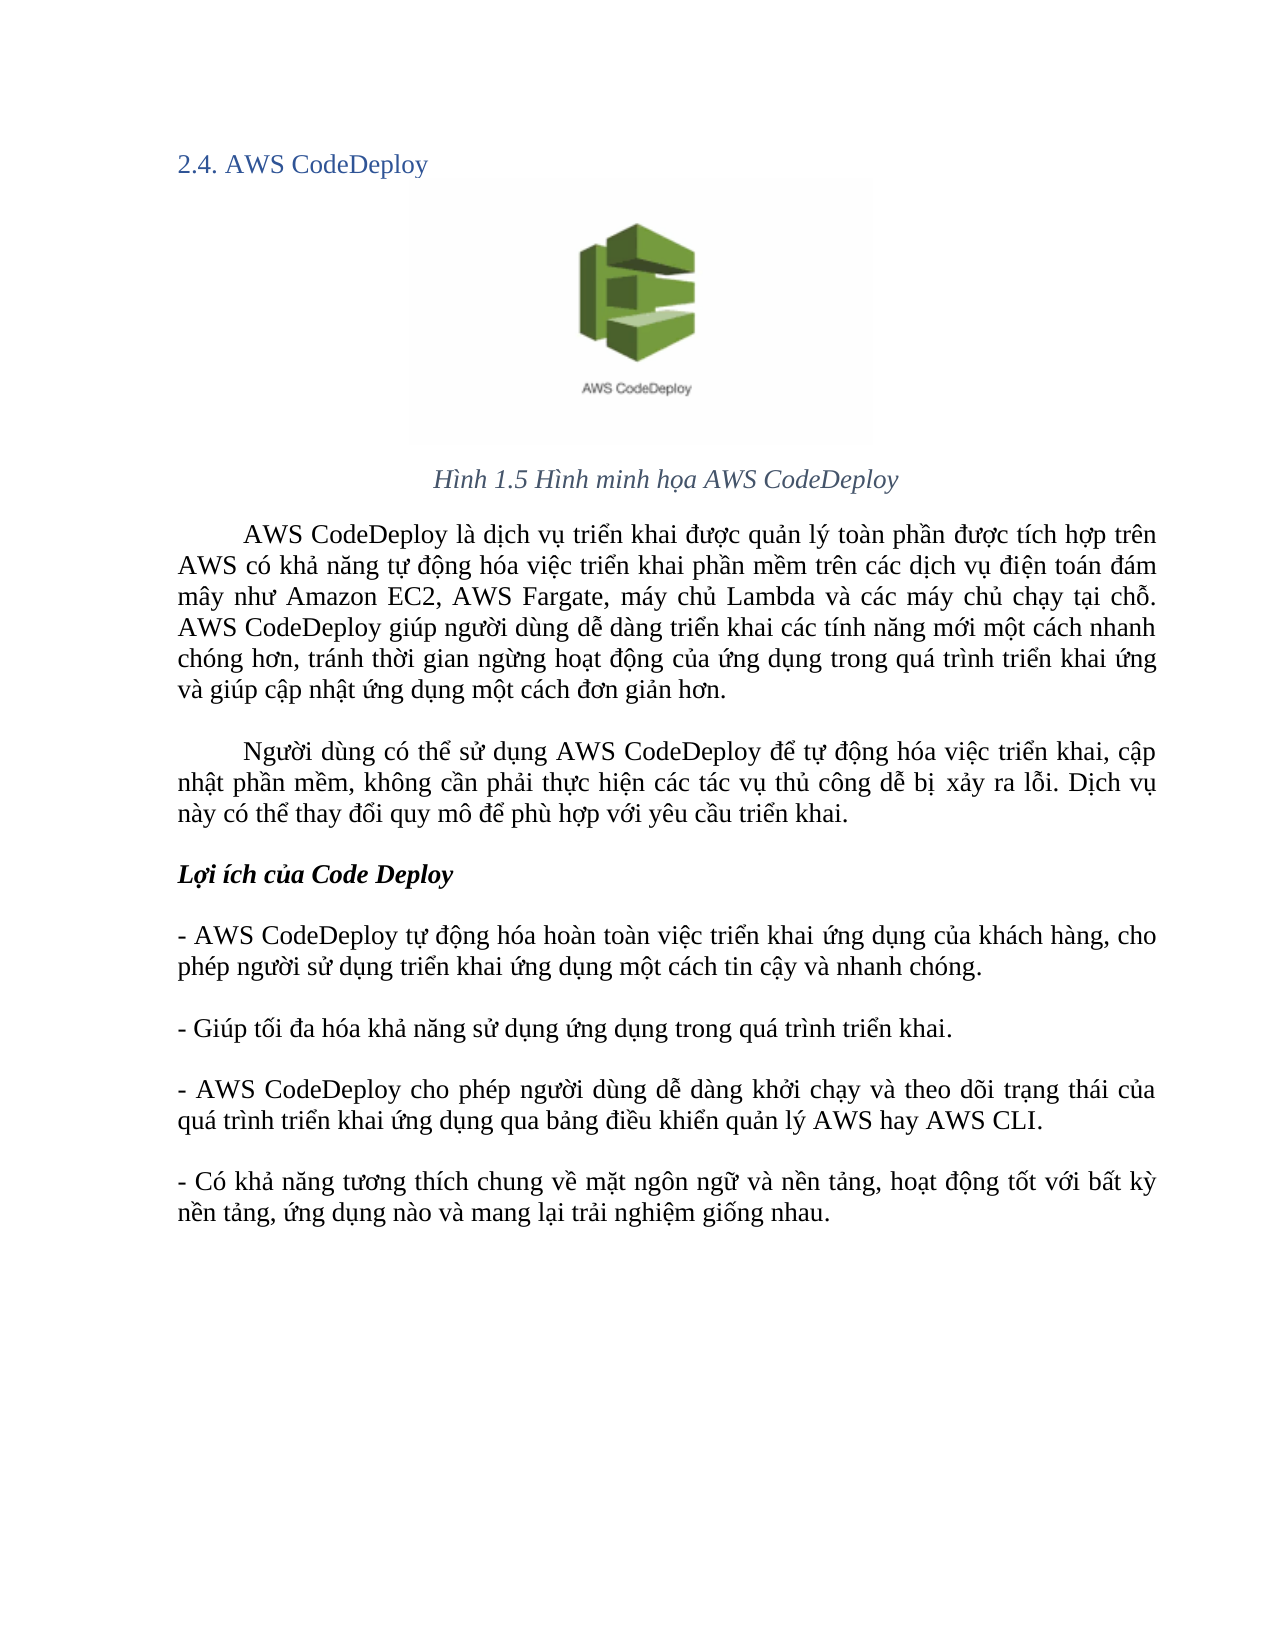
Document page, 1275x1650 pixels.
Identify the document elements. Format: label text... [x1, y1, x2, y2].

text - AWS CodeDeploy cho phép người dùng dễ dàng khởi chạy và theo dõi trạng thái của quá trình triển khai ứng dụng qua bảng điều khiển quản lý AWS hay AWS CLI. [177, 1073, 1157, 1135]
text Hình 1.5 Hình minh họa AWS CodeDeploy [177, 463, 1157, 495]
picture [408, 178, 873, 445]
text - Giúp tối đa hóa khả năng sử dụng ứng dụng trong quá trình triển khai. [177, 1012, 1157, 1043]
text Lợi ích của Code Deploy [177, 858, 1157, 889]
text AWS CodeDeploy là dịch vụ triển khai được quản lý toàn phần được tích hợp trên AWS có khả năng tự động hóa việc triển khai phần mềm trên các dịch vụ điện toán đám mây như Amazon EC2, AWS Fargate, máy chủ Lambda và các máy chủ chạy tại chỗ. AWS CodeDeploy giúp người dùng dễ dàng triển khai các tính năng mới một cách nhanh chóng hơn, tránh thời gian ngừng hoạt động của ứng dụng trong quá trình triển khai ứng và giúp cập nhật ứng dụng một cách đơn giản hơn. [177, 518, 1157, 705]
text - AWS CodeDeploy tự động hóa hoàn toàn việc triển khai ứng dụng của khách hàng, cho phép người sử dụng triển khai ứng dụng một cách tin cậy và nhanh chóng. [177, 919, 1157, 982]
text - Có khả năng tương thích chung về mặt ngôn ngữ và nền tảng, hoạt động tốt với bất kỳ nền tảng, ứng dụng nào và mang lại trải nghiệm giống nhau. [177, 1165, 1157, 1227]
text Người dùng có thể sử dụng AWS CodeDeploy để tự động hóa việc triển khai, cập nhật phần mềm, không cần phải thực hiện các tác vụ thủ công dễ bị xảy ra lỗi. Dịch vụ này có thể thay đổi quy mô để phù hợp với yêu cầu triển khai. [177, 735, 1157, 828]
subtitle 2.4. AWS CodeDeploy [177, 148, 1157, 179]
